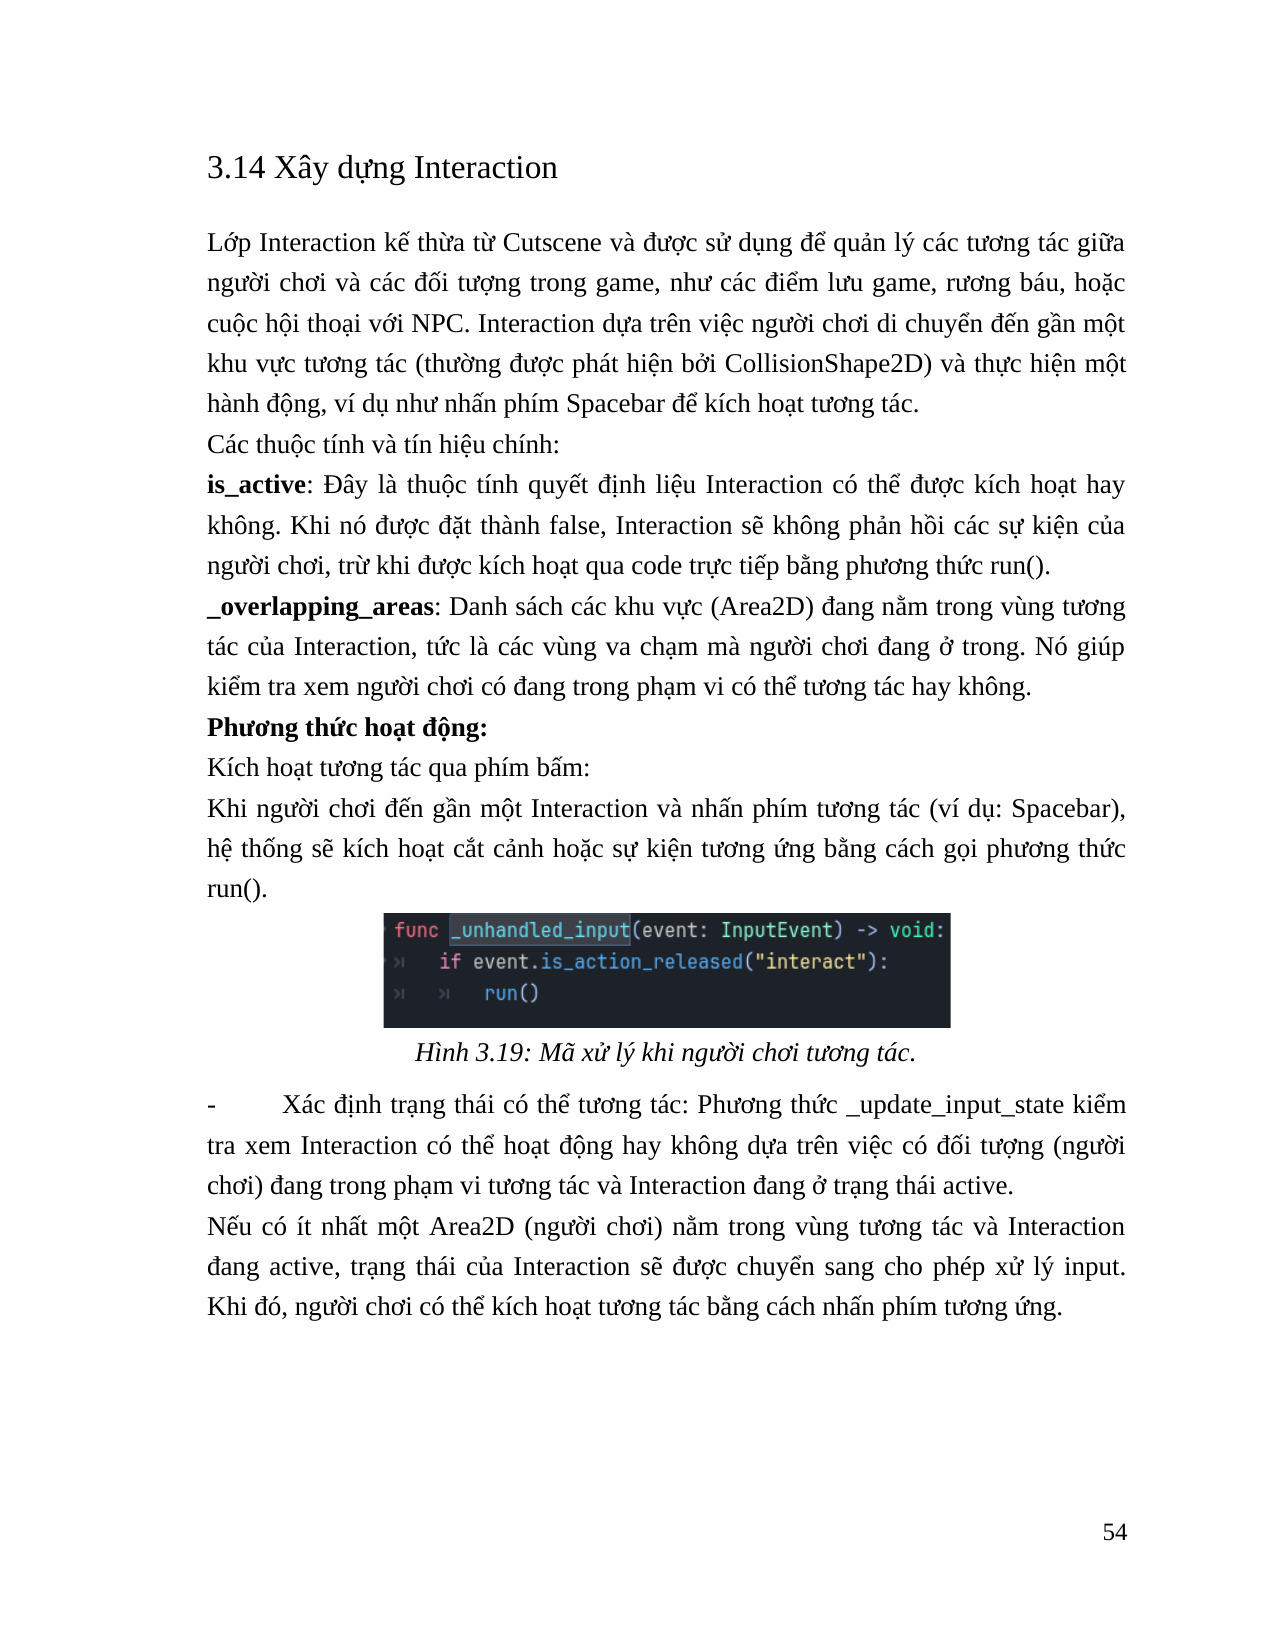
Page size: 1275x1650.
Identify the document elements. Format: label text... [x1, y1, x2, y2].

text - Xác định trạng thái có thể tương tác: Phương thức _update_input_state kiểm tra xem Interaction có thể hoạt động hay không dựa trên việc có đối tượng (người chơi) đang trong phạm vi tương tác và Interaction đang ở trạng thái active. [207, 1088, 1127, 1200]
text Phương thức hoạt động: [207, 711, 1127, 742]
text Hình 3.19: Mã xử lý khi người chơi tương tác. [207, 1036, 1127, 1067]
text is_active: Đây là thuộc tính quyết định liệu Interaction có thể được kích hoạt hay không. Khi nó được đặt thành false, Interaction sẽ không phản hồi các sự kiện của người chơi, trừ khi được kích hoạt qua code trực tiếp bằng phương thức run(). [207, 468, 1127, 580]
text Nếu có ít nhất một Area2D (người chơi) nằm trong vùng tương tác và Interaction đang active, trạng thái của Interaction sẽ được chuyển sang cho phép xử lý input. Khi đó, người chơi có thể kích hoạt tương tác bằng cách nhấn phím tương ứng. [207, 1209, 1127, 1322]
text _overlapping_areas: Danh sách các khu vực (Area2D) đang nằm trong vùng tương tác của Interaction, tức là các vùng va chạm mà người chơi đang ở trong. Nó giúp kiểm tra xem người chơi có đang trong phạm vi có thể tương tác hay không. [207, 590, 1127, 702]
subtitle 3.14 Xây dựng Interaction [207, 147, 1127, 185]
text Các thuộc tính và tín hiệu chính: [207, 428, 1127, 459]
text Kích hoạt tương tác qua phím bấm: [207, 751, 1127, 782]
text Khi người chơi đến gần một Interaction và nhấn phím tương tác (ví dụ: Spacebar), hệ thống sẽ kích hoạt cắt cảnh hoặc sự kiện tương ứng bằng cách gọi phương thức run(). [207, 792, 1127, 904]
text Lớp Interaction kế thừa từ Cutscene và được sử dụng để quản lý các tương tác giữa người chơi và các đối tượng trong game, như các điểm lưu game, rương báu, hoặc cuộc hội thoại với NPC. Interaction dựa trên việc người chơi di chuyển đến gần một khu vực tương tác (thường được phát hiện bởi CollisionShape2D) và thực hiện một hành động, ví dụ như nhấn phím Spacebar để kích hoạt tương tác. [207, 226, 1127, 419]
picture [383, 913, 951, 1028]
